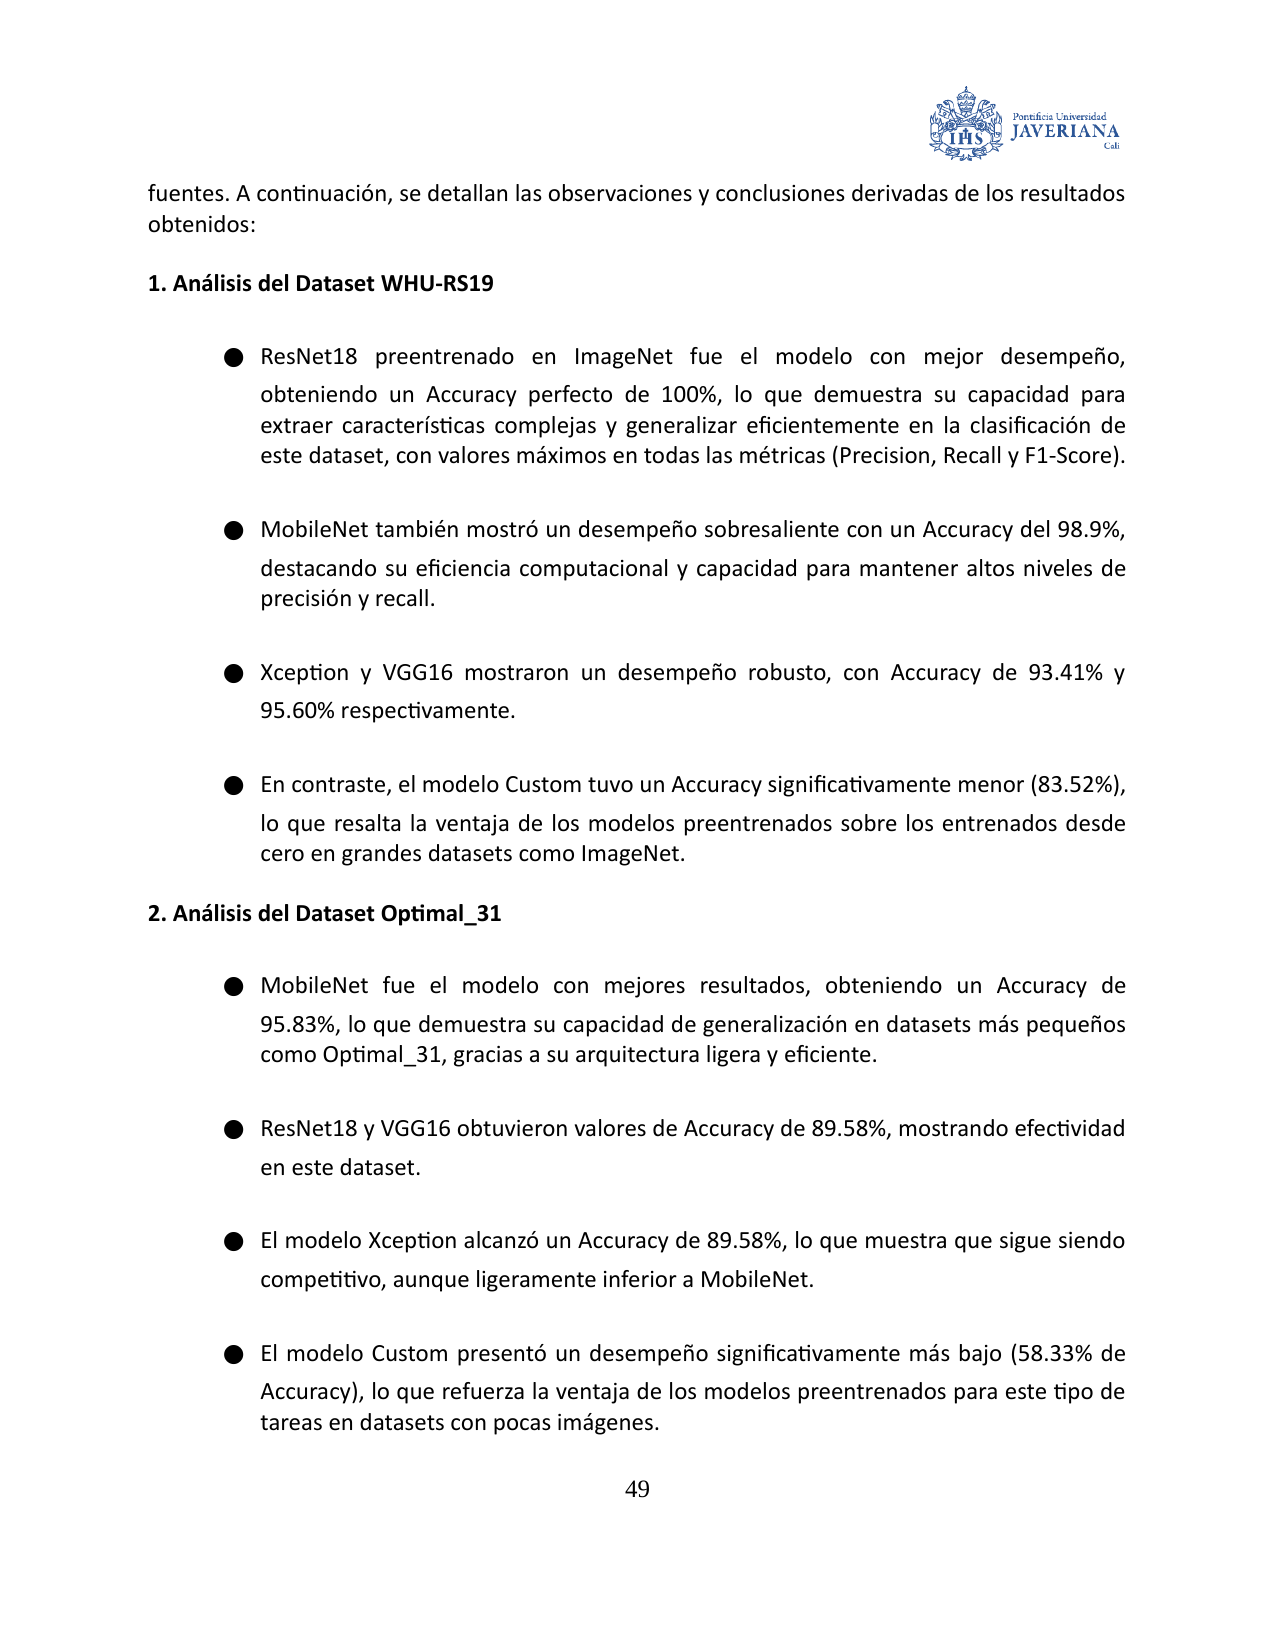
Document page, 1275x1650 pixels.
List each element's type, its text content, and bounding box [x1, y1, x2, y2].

list ResNet18 y VGG16 obtuvieron valores de Accuracy de 89.58%, mostrando efectividad en este dataset. [223, 1099, 1127, 1181]
list El modelo Custom presentó un desempeño significativamente más bajo (58.33% de Accuracy), lo que refuerza la ventaja de los modelos preentrenados para este tipo de tareas en datasets con pocas imágenes. [223, 1324, 1127, 1436]
list El modelo Xception alcanzó un Accuracy de 89.58%, lo que muestra que sigue siendo competitivo, aunque ligeramente inferior a MobileNet. [223, 1212, 1127, 1293]
list En contraste, el modelo Custom tuvo un Accuracy significativamente menor (83.52%), lo que resalta la ventaja de los modelos preentrenados sobre los entrenados desde cero en grandes datasets como ImageNet. [223, 756, 1127, 868]
text 2. Análisis del Dataset Optimal_31 [148, 897, 1127, 927]
list Xception y VGG16 mostraron un desempeño robusto, con Accuracy de 93.41% y 95.60% respectivamente. [223, 643, 1127, 725]
picture [920, 75, 1128, 172]
list MobileNet fue el modelo con mejores resultados, obteniendo un Accuracy de 95.83%, lo que demuestra su capacidad de generalización en datasets más pequeños como Optimal_31, gracias a su arquitectura ligera y eficiente. [223, 957, 1127, 1069]
list MobileNet también mostró un desempeño sobresaliente con un Accuracy del 98.9%, destacando su eficiencia computacional y capacidad para mantener altos niveles de precisión y recall. [223, 500, 1127, 613]
list ResNet18 preentrenado en ImageNet fue el modelo con mejor desempeño, obteniendo un Accuracy perfecto de 100%, lo que demuestra su capacidad para extraer características complejas y generalizar eficientemente en la clasificación de este dataset, con valores máximos en todas las métricas (Precision, Recall y F1-Score). [223, 327, 1127, 470]
text 1. Análisis del Dataset WHU-RS19 [148, 267, 1127, 298]
